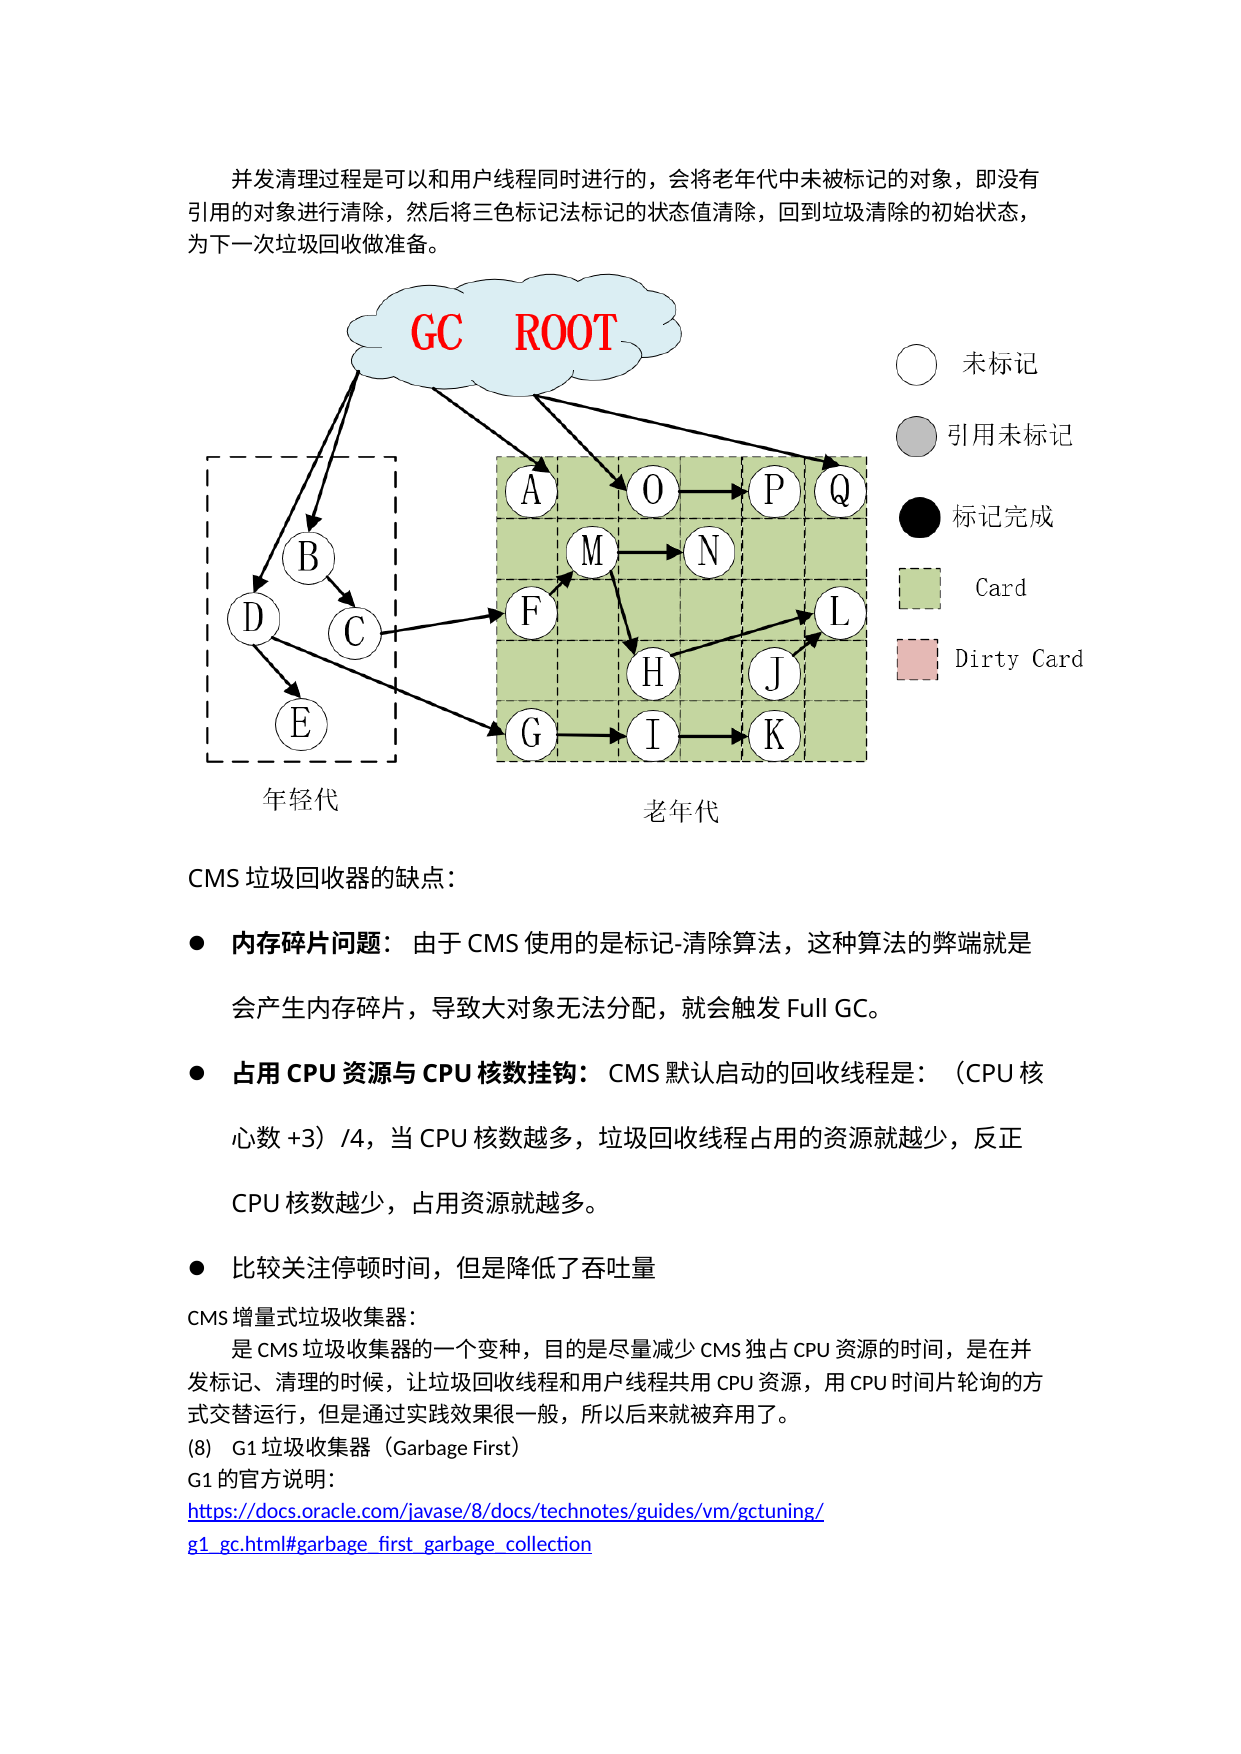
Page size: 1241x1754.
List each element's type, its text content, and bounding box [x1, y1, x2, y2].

list 占用CPU资源与CPU核数挂钩： CMS默认启动的回收线程是：（CPU核心数 +3）/4，当CPU核数越多，垃圾回收线程占用的资源就越少，反正CPU核数越少，占用资源就越多。 [187, 1039, 1053, 1234]
list G1 垃圾收集器（Garbage First） [187, 1429, 1053, 1462]
text 是CMS垃圾收集器的一个变种，目的是尽量减少CMS独占CPU资源的时间，是在并发标记、清理的时候，让垃圾回收线程和用户线程共用CPU资源，用CPU时间片轮询的方式交替运行，但是通过实践效果很一般，所以后来就被弃用了。 [187, 1332, 1053, 1429]
text CMS垃圾回收器的缺点： [187, 844, 1053, 909]
list 内存碎片问题： 由于CMS使用的是标记-清除算法，这种算法的弊端就是会产生内存碎片，导致大对象无法分配，就会触发Full GC。 [187, 909, 1053, 1039]
text 并发清理过程是可以和用户线程同时进行的，会将老年代中未被标记的对象，即没有引用的对象进行清除，然后将三色标记法标记的状态值清除，回到垃圾清除的初始状态，为下一次垃圾回收做准备。 [187, 162, 1053, 259]
picture [187, 272, 1098, 831]
text https://docs.oracle.com/javase/8/docs/technotes/guides/vm/gctuning/g1_gc.html#garbage_first_garbage_collection [187, 1494, 1053, 1559]
list 比较关注停顿时间，但是降低了吞吐量 [187, 1234, 1053, 1299]
text CMS增量式垃圾收集器： [187, 1299, 1053, 1332]
text G1的官方说明： [187, 1462, 1053, 1494]
